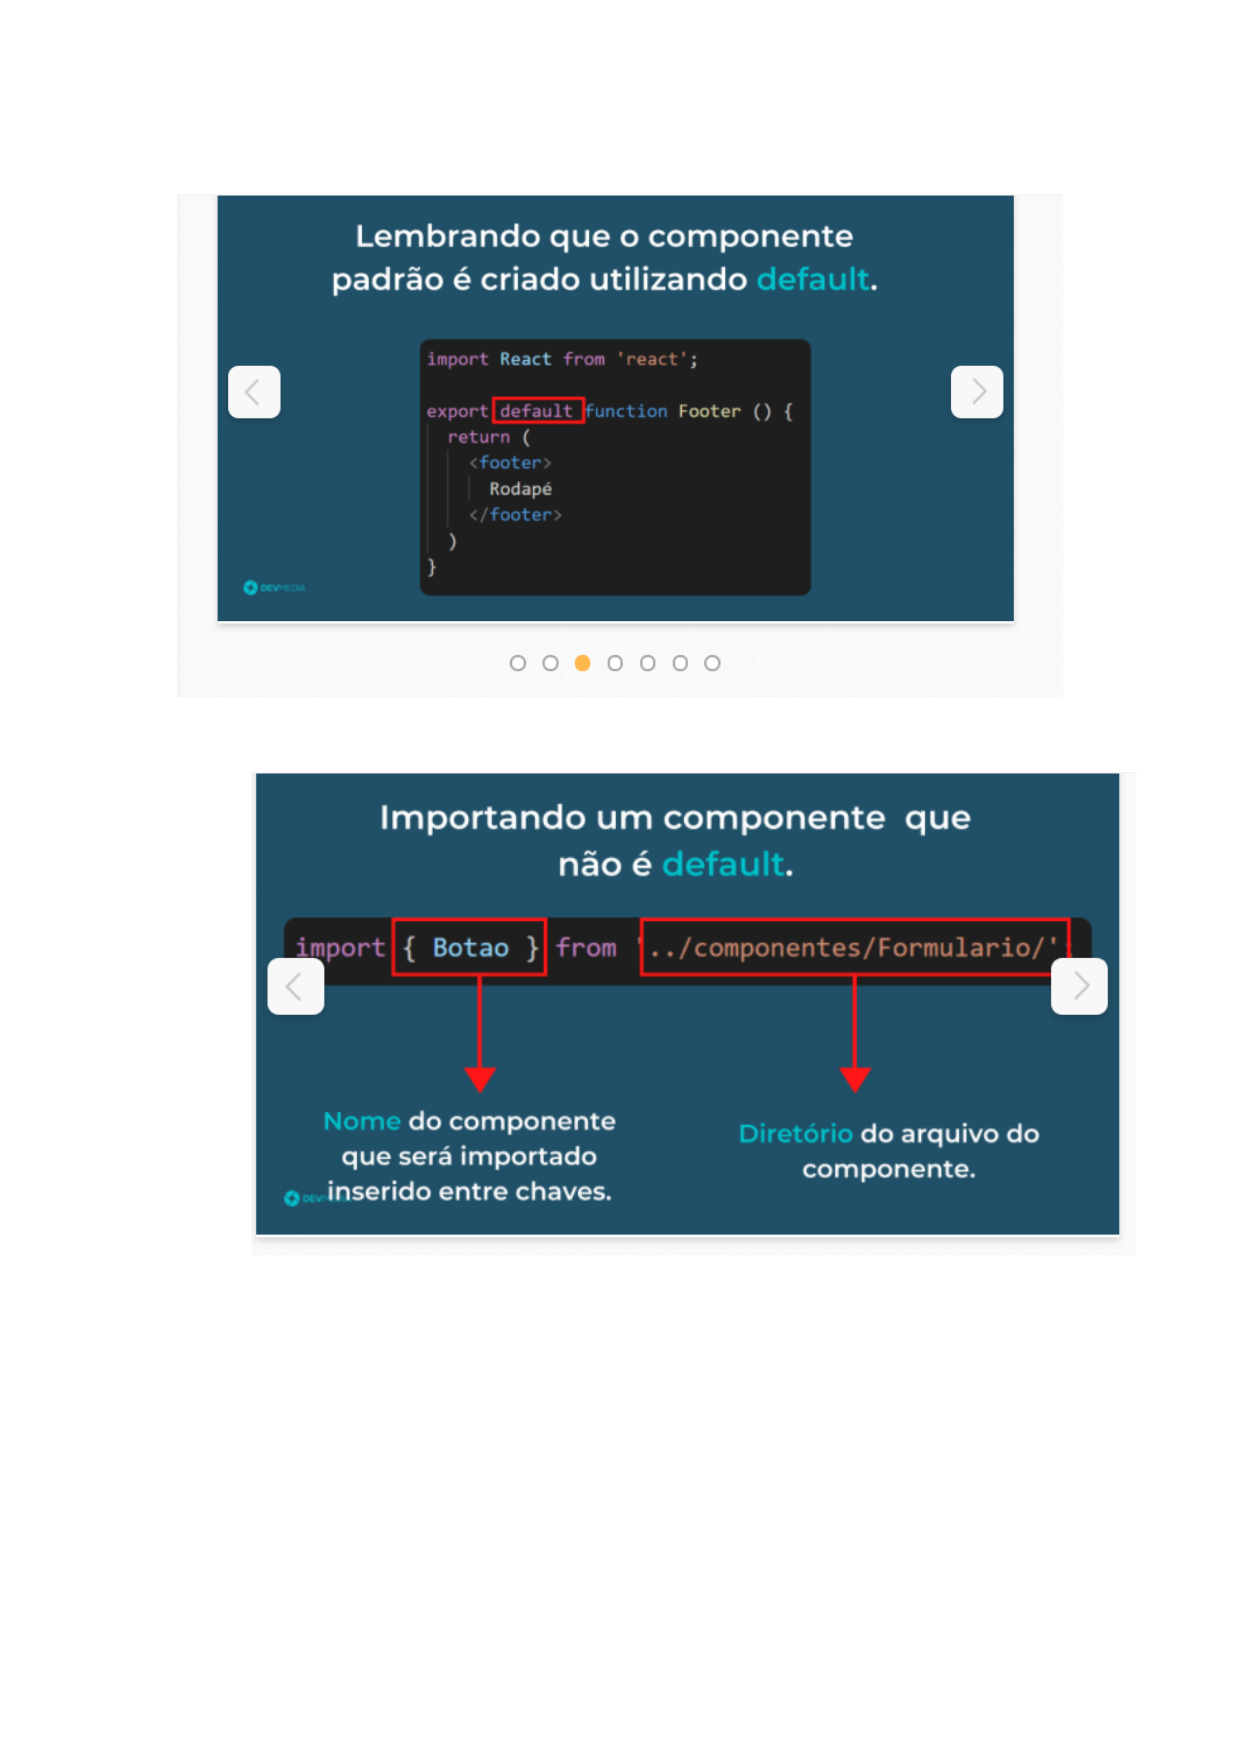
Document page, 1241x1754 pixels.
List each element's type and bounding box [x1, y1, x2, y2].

picture [177, 177, 1063, 697]
picture [251, 762, 1137, 1255]
